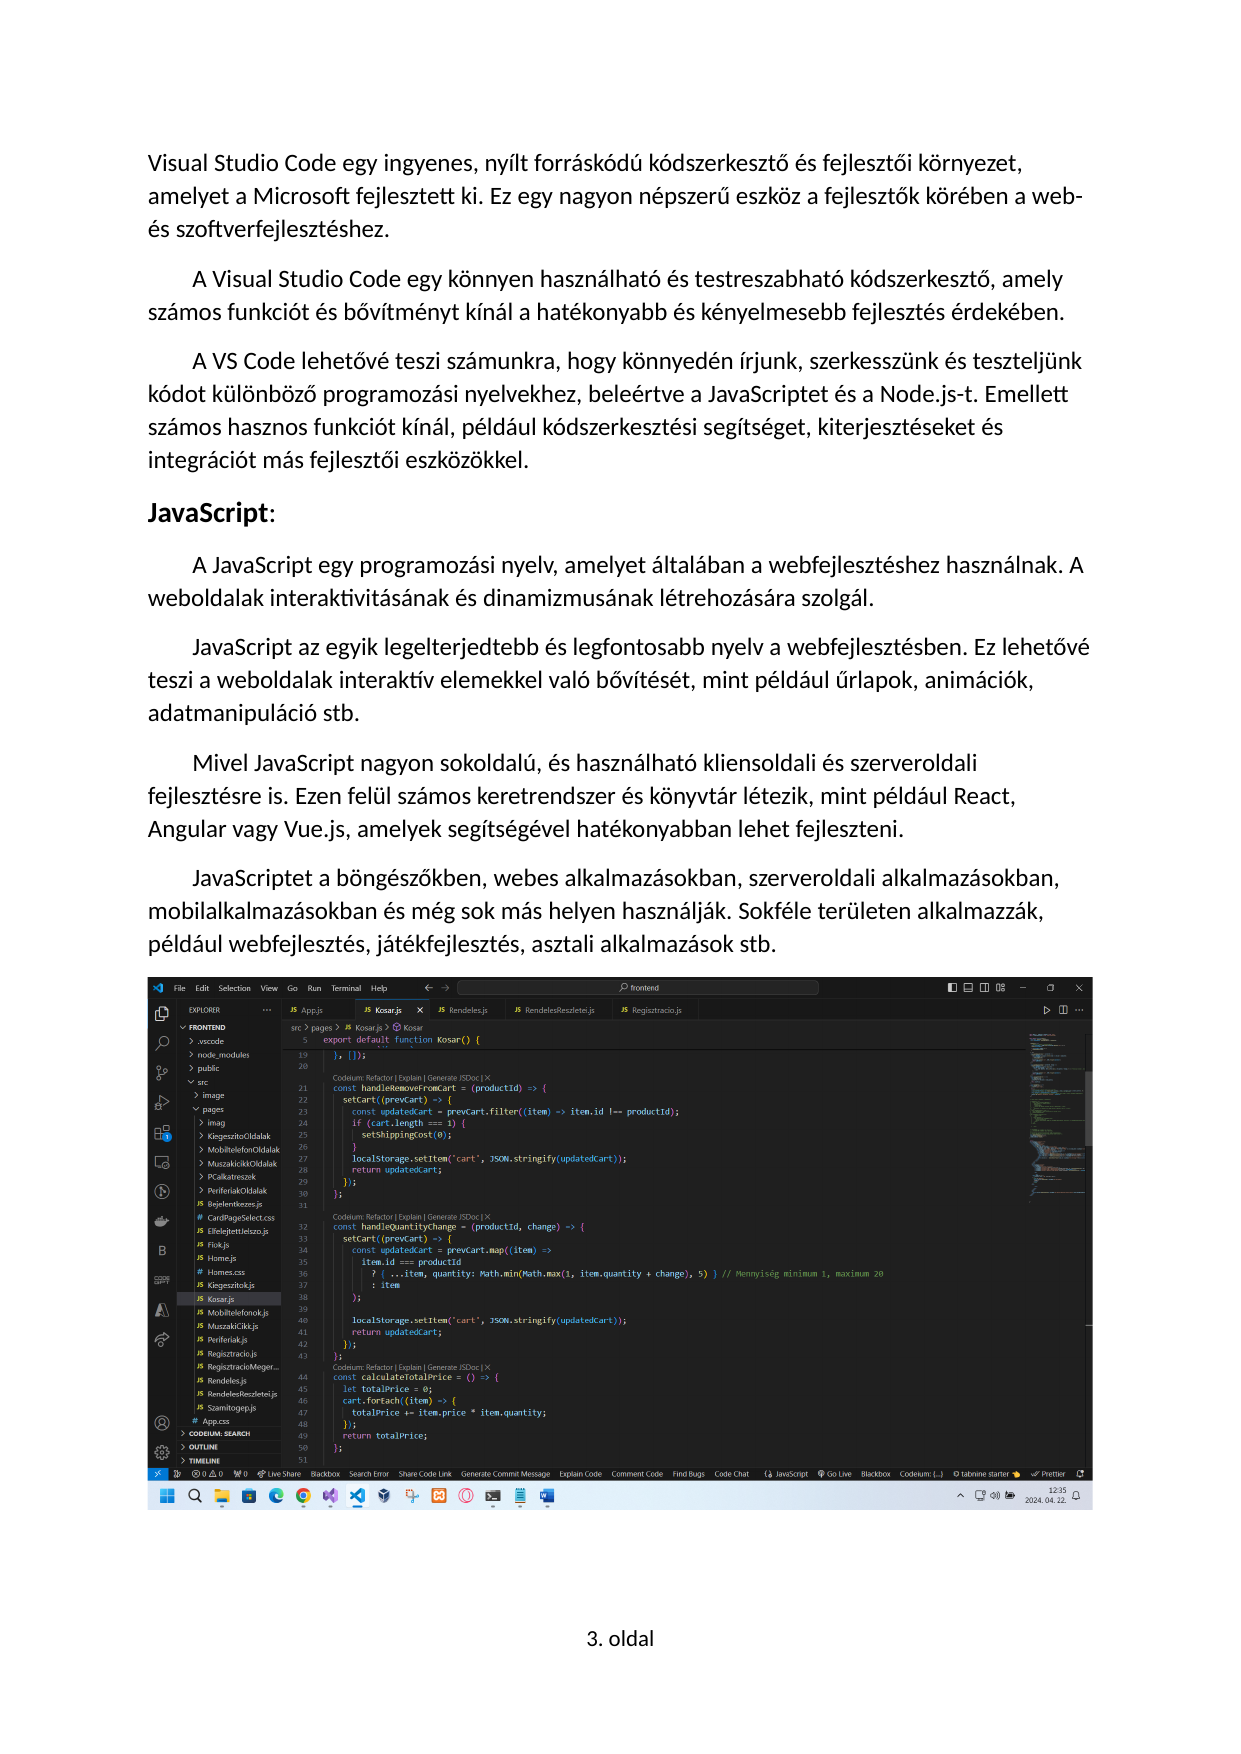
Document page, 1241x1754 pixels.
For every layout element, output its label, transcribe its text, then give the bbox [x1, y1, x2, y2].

text JavaScriptet a böngészőkben, webes alkalmazásokban, szerveroldali alkalmazásokban, mobilalkalmazásokban és még sok más helyen használják. Sokféle területen alkalmazzák, például webfejlesztés, játékfejlesztés, asztali alkalmazások stb. [148, 862, 1093, 959]
text JavaScript az egyik legelterjedtebb és legfontosabb nyelv a webfejlesztésben. Ez lehetővé teszi a weboldalak interaktív elemekkel való bővítését, mint például űrlapok, animációk, adatmanipuláció stb. [148, 631, 1093, 728]
text A VS Code lehetővé teszi számunkra, hogy könnyedén írjunk, szerkesszünk és teszteljünk kódot különböző programozási nyelvekhez, beleértve a JavaScriptet és a Node.js-t. Emellett számos hasznos funkciót kínál, például kódszerkesztési segítséget, kiterjesztéseket és integrációt más fejlesztői eszközökkel. [148, 346, 1093, 475]
text A Visual Studio Code egy könnyen használható és testreszabható kódszerkesztő, amely számos funkciót és bővítményt kínál a hatékonyabb és kényelmesebb fejlesztés érdekében. [148, 263, 1093, 326]
text JavaScript: [148, 494, 1093, 529]
picture [147, 977, 1093, 1510]
text Mivel JavaScript nagyon sokoldalú, és használható kliensoldali és szerveroldali fejlesztésre is. Ezen felül számos keretrendszer és könyvtár létezik, mint például React, Angular vagy Vue.js, amelyek segítségével hatékonyabban lehet fejleszteni. [148, 747, 1093, 843]
text Visual Studio Code egy ingyenes, nyílt forráskódú kódszerkesztő és fejlesztői környezet, amelyet a Microsoft fejlesztett ki. Ez egy nagyon népszerű eszköz a fejlesztők körében a web- és szoftverfejlesztéshez. [148, 148, 1093, 244]
text A JavaScript egy programozási nyelv, amelyet általában a webfejlesztéshez használnak. A weboldalak interaktivitásának és dinamizmusának létrehozására szolgál. [148, 549, 1093, 612]
